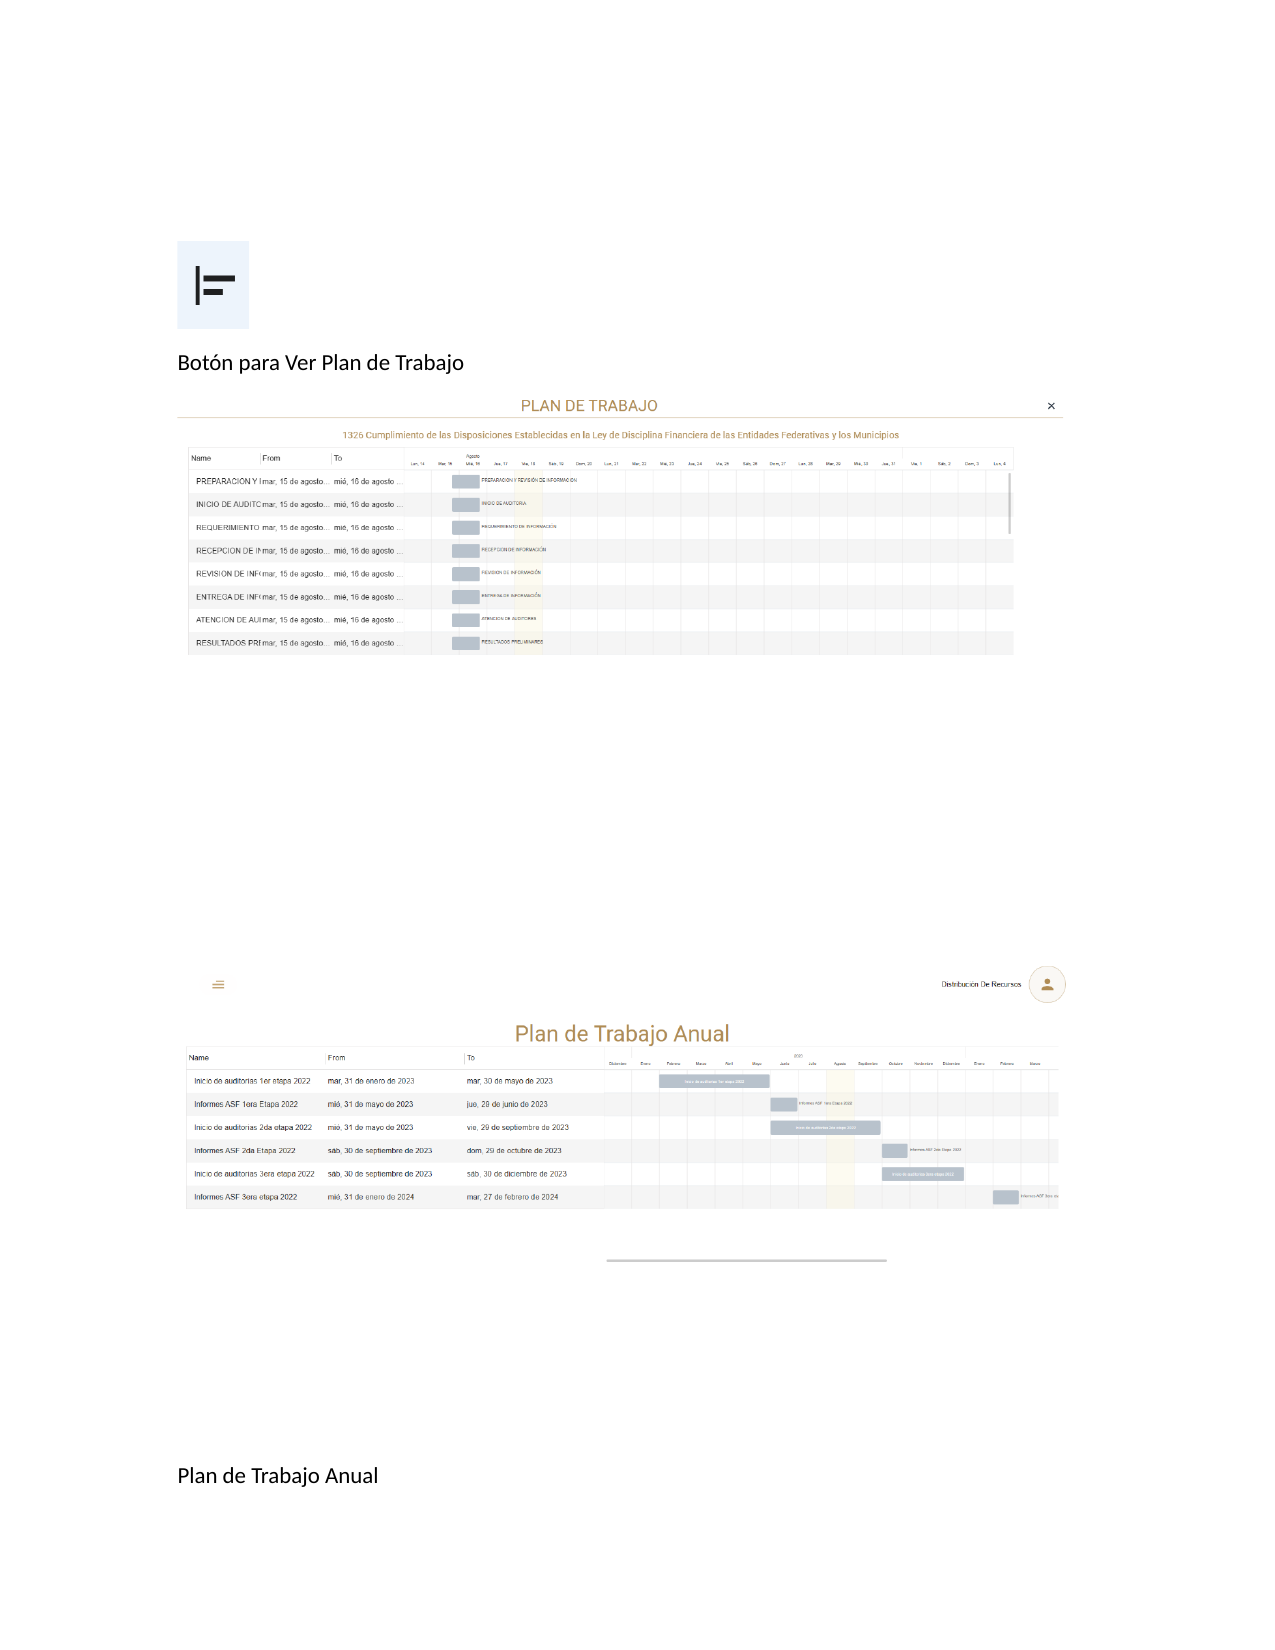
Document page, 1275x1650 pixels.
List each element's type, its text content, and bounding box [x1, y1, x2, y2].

picture [177, 394, 1064, 893]
text Botón para Ver Plan de Trabajo [177, 348, 1098, 376]
picture [177, 241, 250, 329]
picture [177, 958, 1067, 1459]
